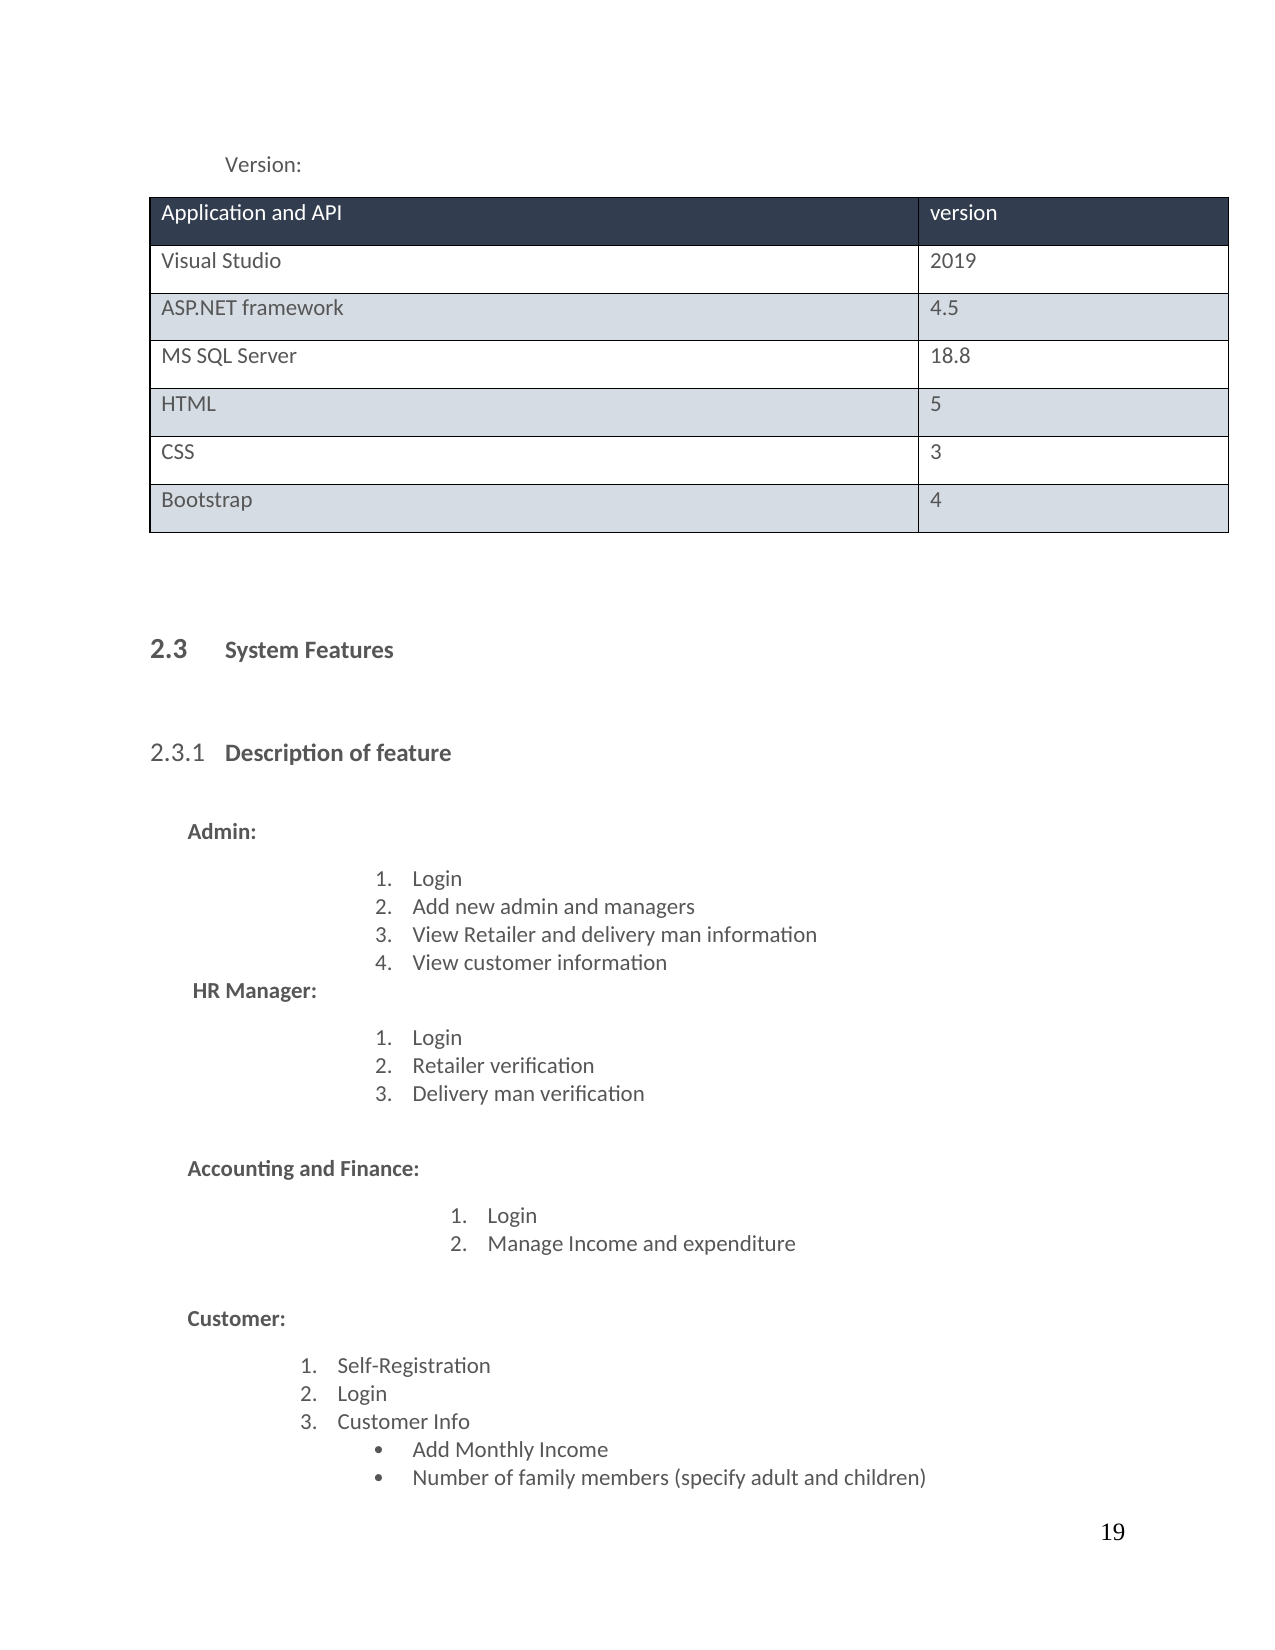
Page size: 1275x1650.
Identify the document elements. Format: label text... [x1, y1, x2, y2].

list Add new admin and managers [375, 892, 1125, 920]
text HR Manager: [187, 976, 1125, 1004]
list Add Monthly Income [375, 1435, 1125, 1463]
table_cell HTML [151, 389, 918, 436]
table_cell MS SQL Server [151, 341, 918, 388]
list Delivery man verification [375, 1079, 1125, 1107]
list Login [450, 1201, 1125, 1229]
list Manage Income and expenditure [450, 1229, 1125, 1257]
text Version: [150, 150, 1125, 178]
table_cell Bootstrap [151, 485, 918, 532]
table_cell CSS [151, 437, 918, 484]
list Login [300, 1379, 1125, 1407]
text 2.3 System Features [150, 630, 1125, 666]
table_header Application and API [151, 198, 918, 245]
list Customer Info [300, 1407, 1125, 1435]
text Customer: [187, 1304, 1125, 1332]
table_cell 2019 [919, 246, 1228, 292]
list Login [375, 1023, 1125, 1051]
text Admin: [187, 817, 1125, 845]
list Retailer verification [375, 1051, 1125, 1079]
text Accounting and Finance: [187, 1154, 1125, 1182]
table_cell 4.5 [919, 294, 1228, 340]
list Self-Registration [300, 1351, 1125, 1379]
table_cell 5 [919, 389, 1228, 436]
table_cell ASP.NET framework [151, 294, 918, 340]
table_cell 4 [919, 485, 1228, 532]
table_cell Visual Studio [151, 246, 918, 292]
subtitle 2.3.1 Description of feature [150, 735, 1125, 768]
list Login [375, 864, 1125, 892]
list View Retailer and delivery man information [375, 920, 1125, 948]
table_header version [919, 198, 1228, 245]
table_cell 18.8 [919, 341, 1228, 388]
list Number of family members (specify adult and children) [375, 1463, 1125, 1491]
table_cell 3 [919, 437, 1228, 484]
list View customer information [375, 948, 1125, 976]
